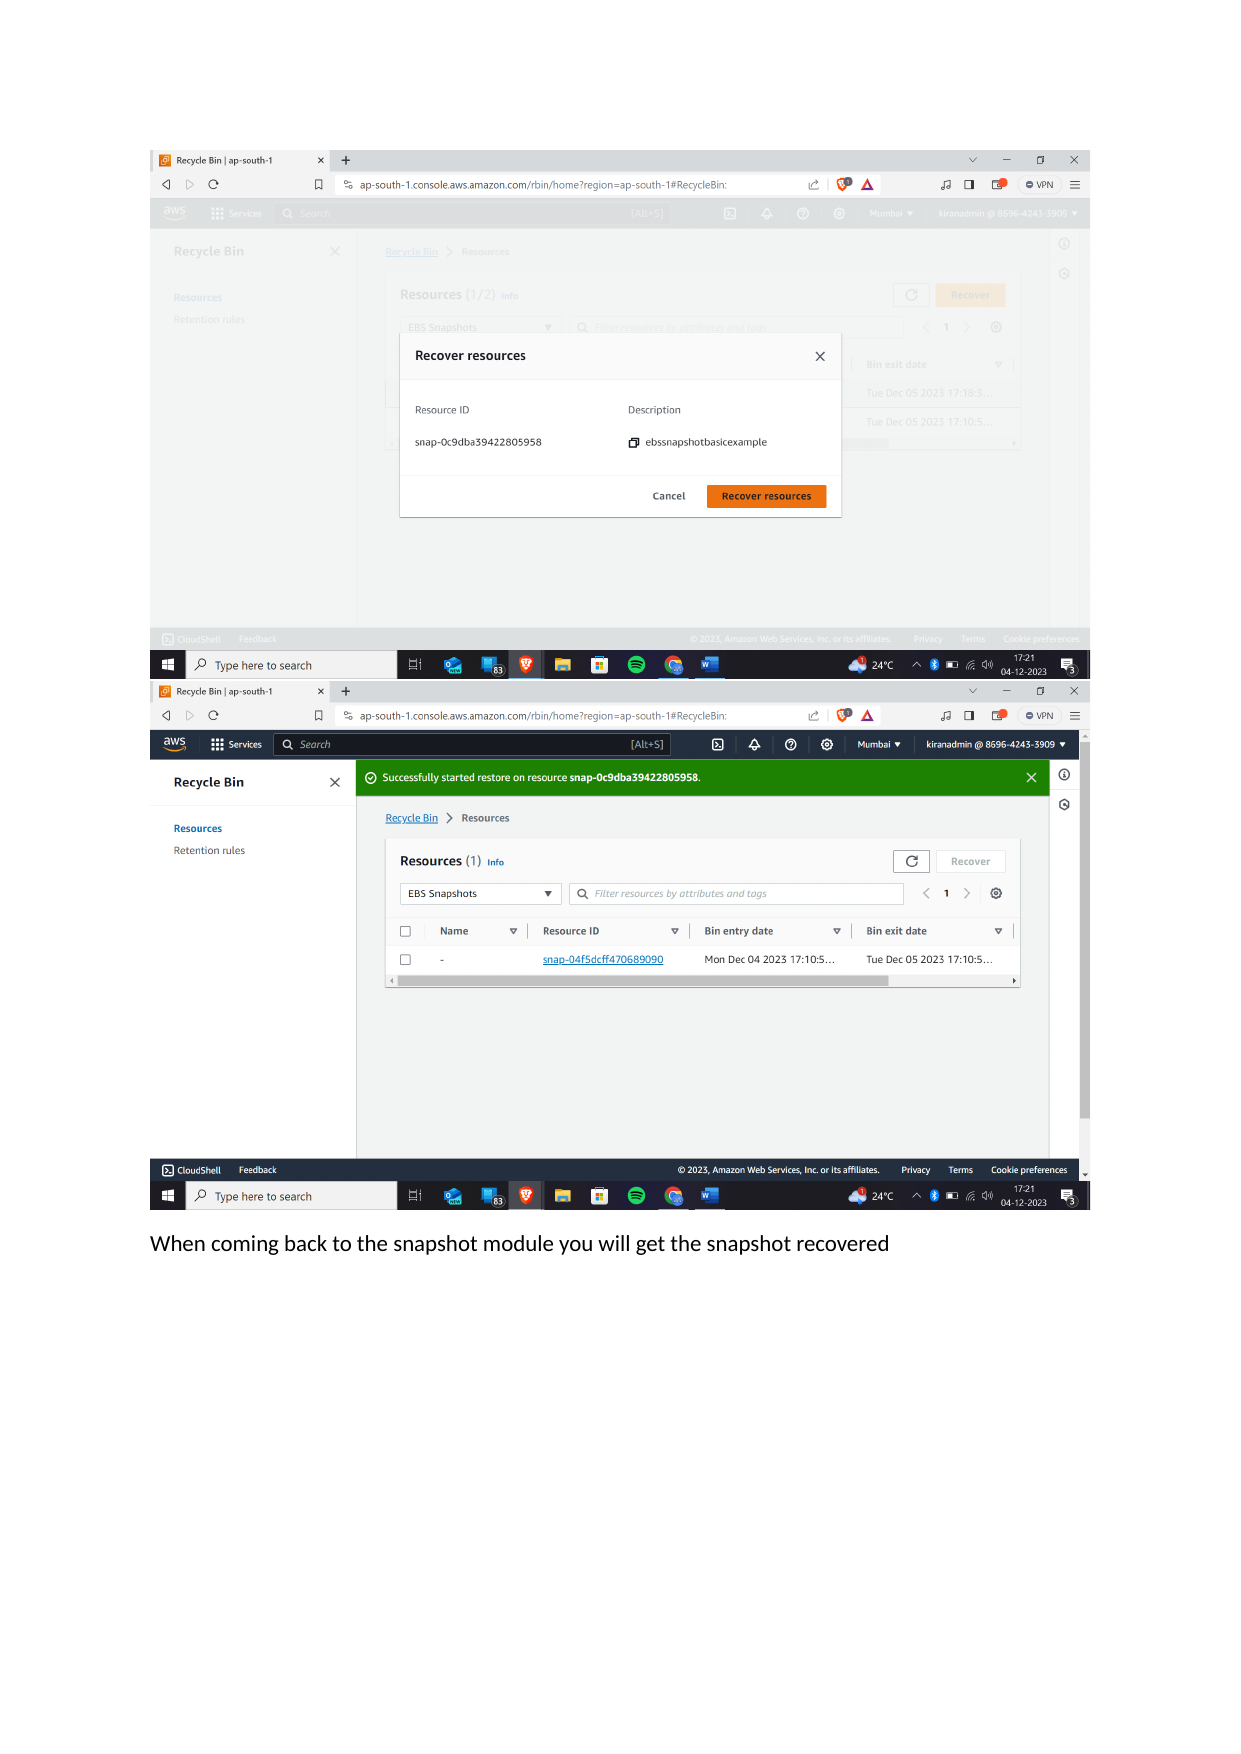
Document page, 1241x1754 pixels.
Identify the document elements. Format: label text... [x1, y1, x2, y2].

text When coming back to the snapshot module you will get the snapshot recovered [150, 1229, 1090, 1257]
picture [150, 681, 1091, 1210]
picture [150, 150, 1091, 679]
